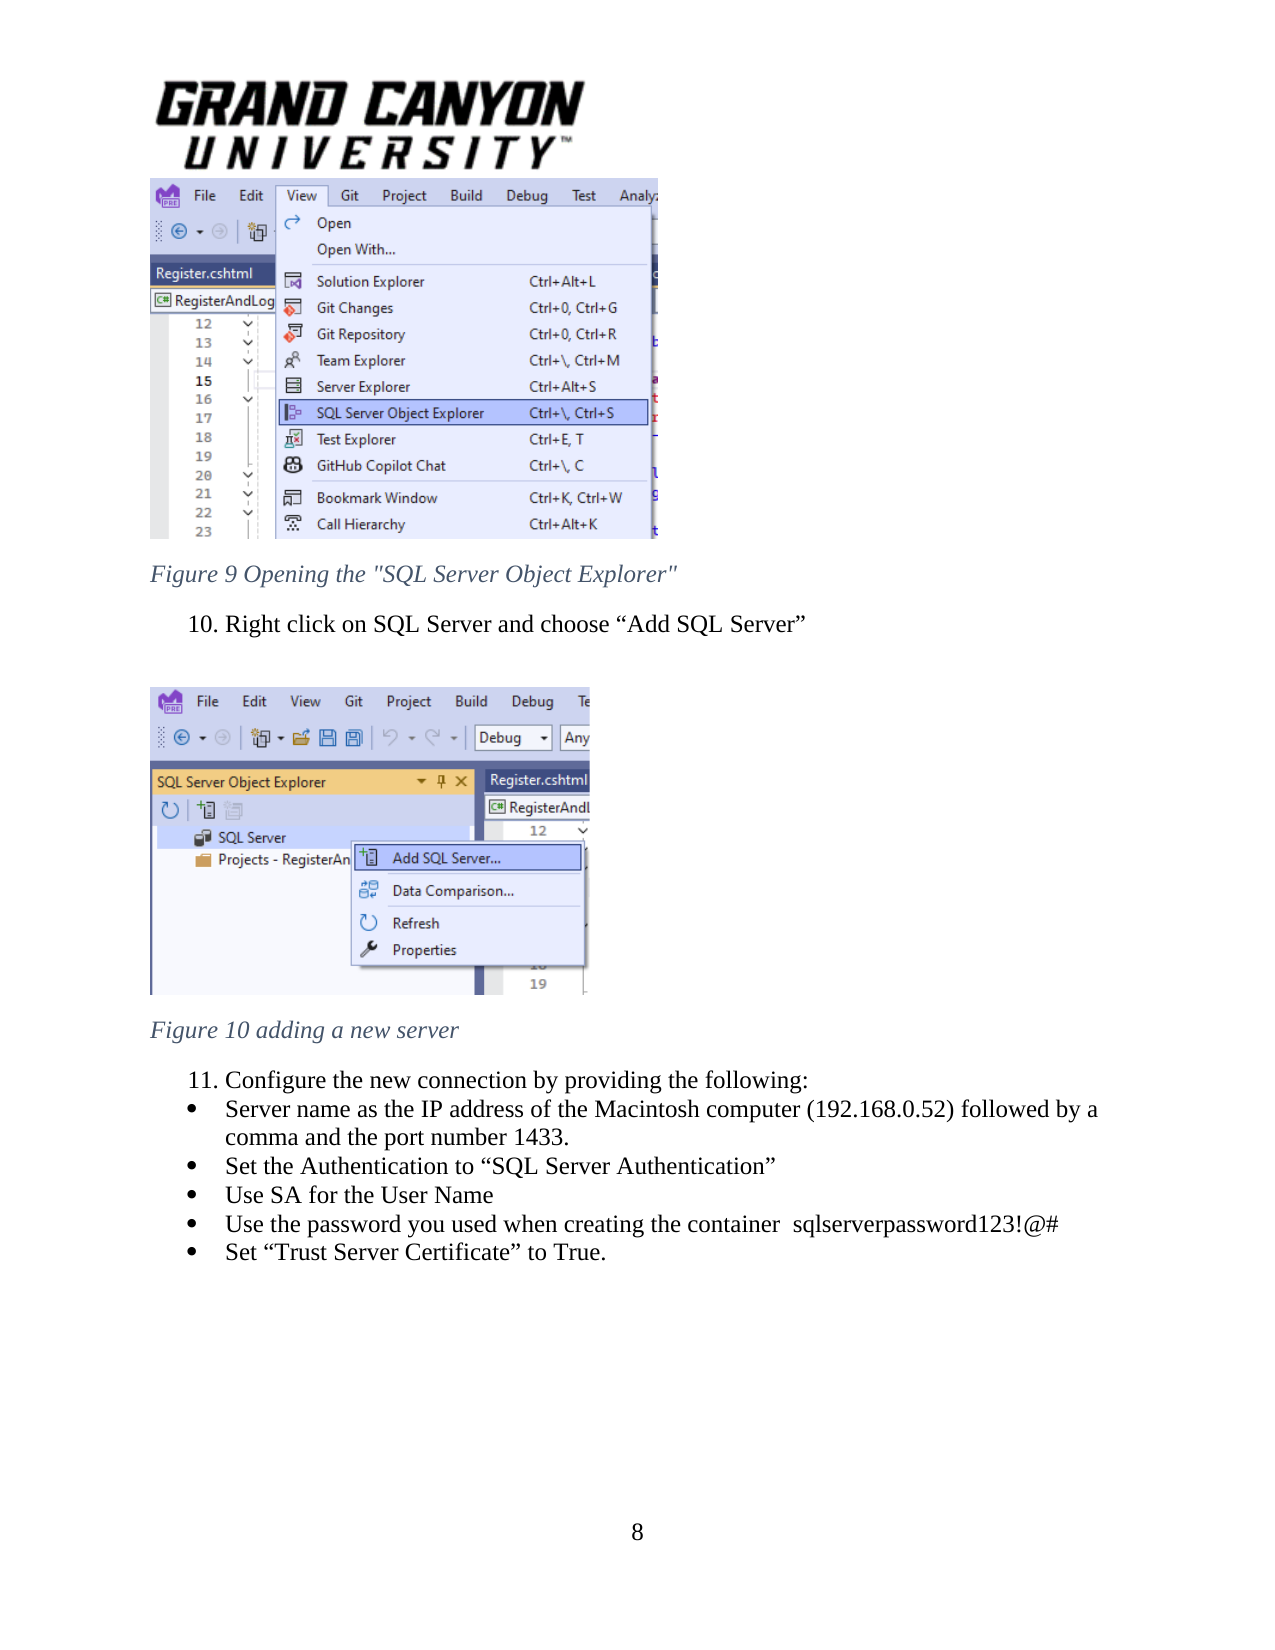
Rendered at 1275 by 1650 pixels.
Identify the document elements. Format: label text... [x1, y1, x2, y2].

list Use SA for the User Name [187, 1180, 1125, 1209]
list Set the Authentication to “SQL Server Authentication” [187, 1151, 1125, 1180]
list Use the password you used when creating the container sqlserverpassword123!@# [187, 1209, 1125, 1237]
picture [150, 687, 590, 995]
text Figure 9 Opening the "SQL Server Object Explorer" [150, 559, 1125, 588]
text Figure 10 adding a new server [150, 1015, 1125, 1044]
picture [150, 75, 658, 539]
list Right click on SQL Server and choose “Add SQL Server” [187, 609, 1125, 637]
list Set “Trust Server Certificate” to True. [187, 1237, 1125, 1266]
list Configure the new connection by providing the following: [187, 1065, 1125, 1094]
list Server name as the IP address of the Macintosh computer (192.168.0.52) followed by a comma and the port number 1433. [187, 1094, 1125, 1151]
